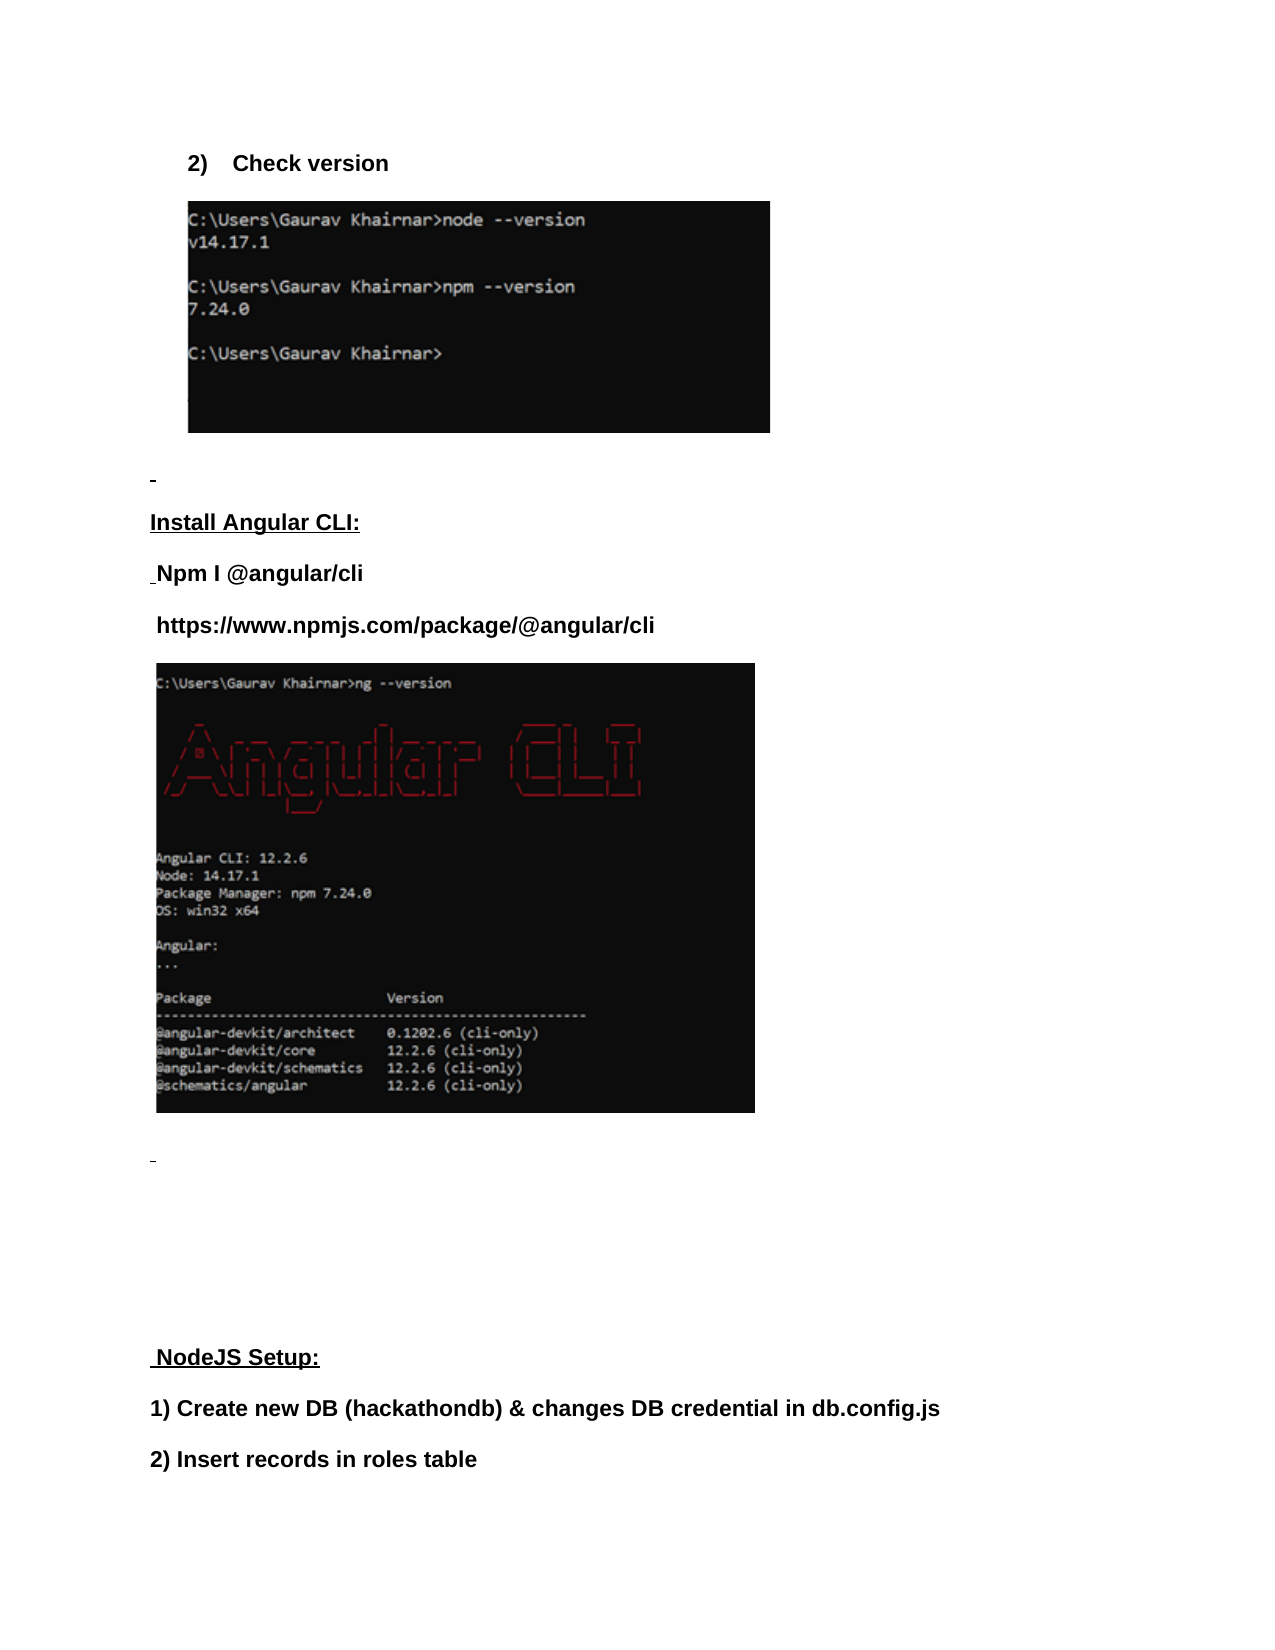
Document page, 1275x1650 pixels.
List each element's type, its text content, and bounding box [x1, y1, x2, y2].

picture [156, 663, 755, 1113]
text Install Angular CLI: [150, 509, 1125, 535]
picture [187, 201, 771, 433]
text NodeJS Setup: [150, 1343, 1125, 1370]
text 1) Create new DB (hackathondb) & changes DB credential in db.config.js [150, 1395, 1125, 1421]
text 2) Insert records in roles table [150, 1446, 1125, 1472]
text Npm I @angular/cli [150, 560, 1125, 587]
text https://www.npmjs.com/package/@angular/cli [150, 612, 1125, 638]
text 2) Check version [187, 150, 1125, 176]
